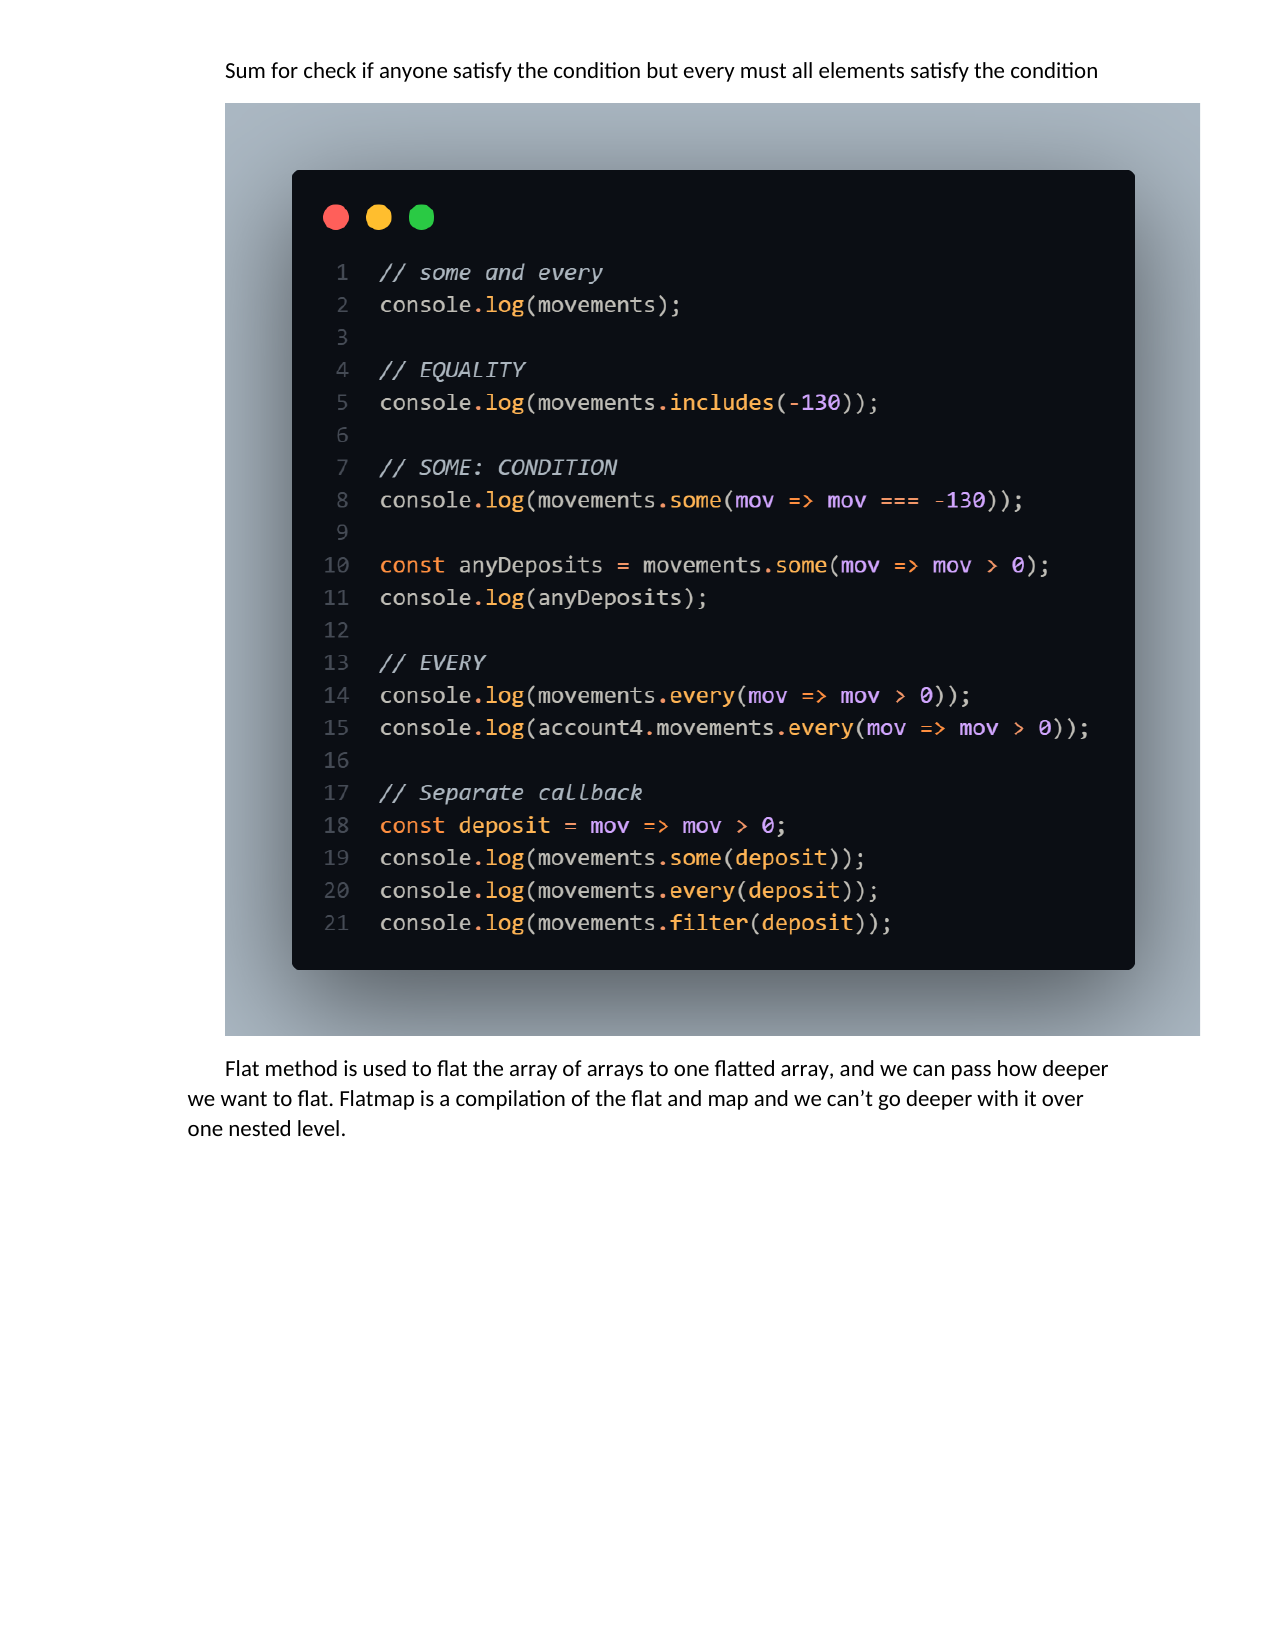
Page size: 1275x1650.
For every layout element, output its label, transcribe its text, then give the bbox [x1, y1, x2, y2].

text Sum for check if anyone satisfy the condition but every must all elements satisfy the condition [187, 56, 1125, 84]
picture [225, 103, 1200, 1036]
text Flat method is used to flat the array of arrays to one flatted array, and we can pass how deeper we want to flat. Flatmap is a compilation of the flat and map and we can’t go deeper with it over one nested level. [187, 1054, 1125, 1143]
